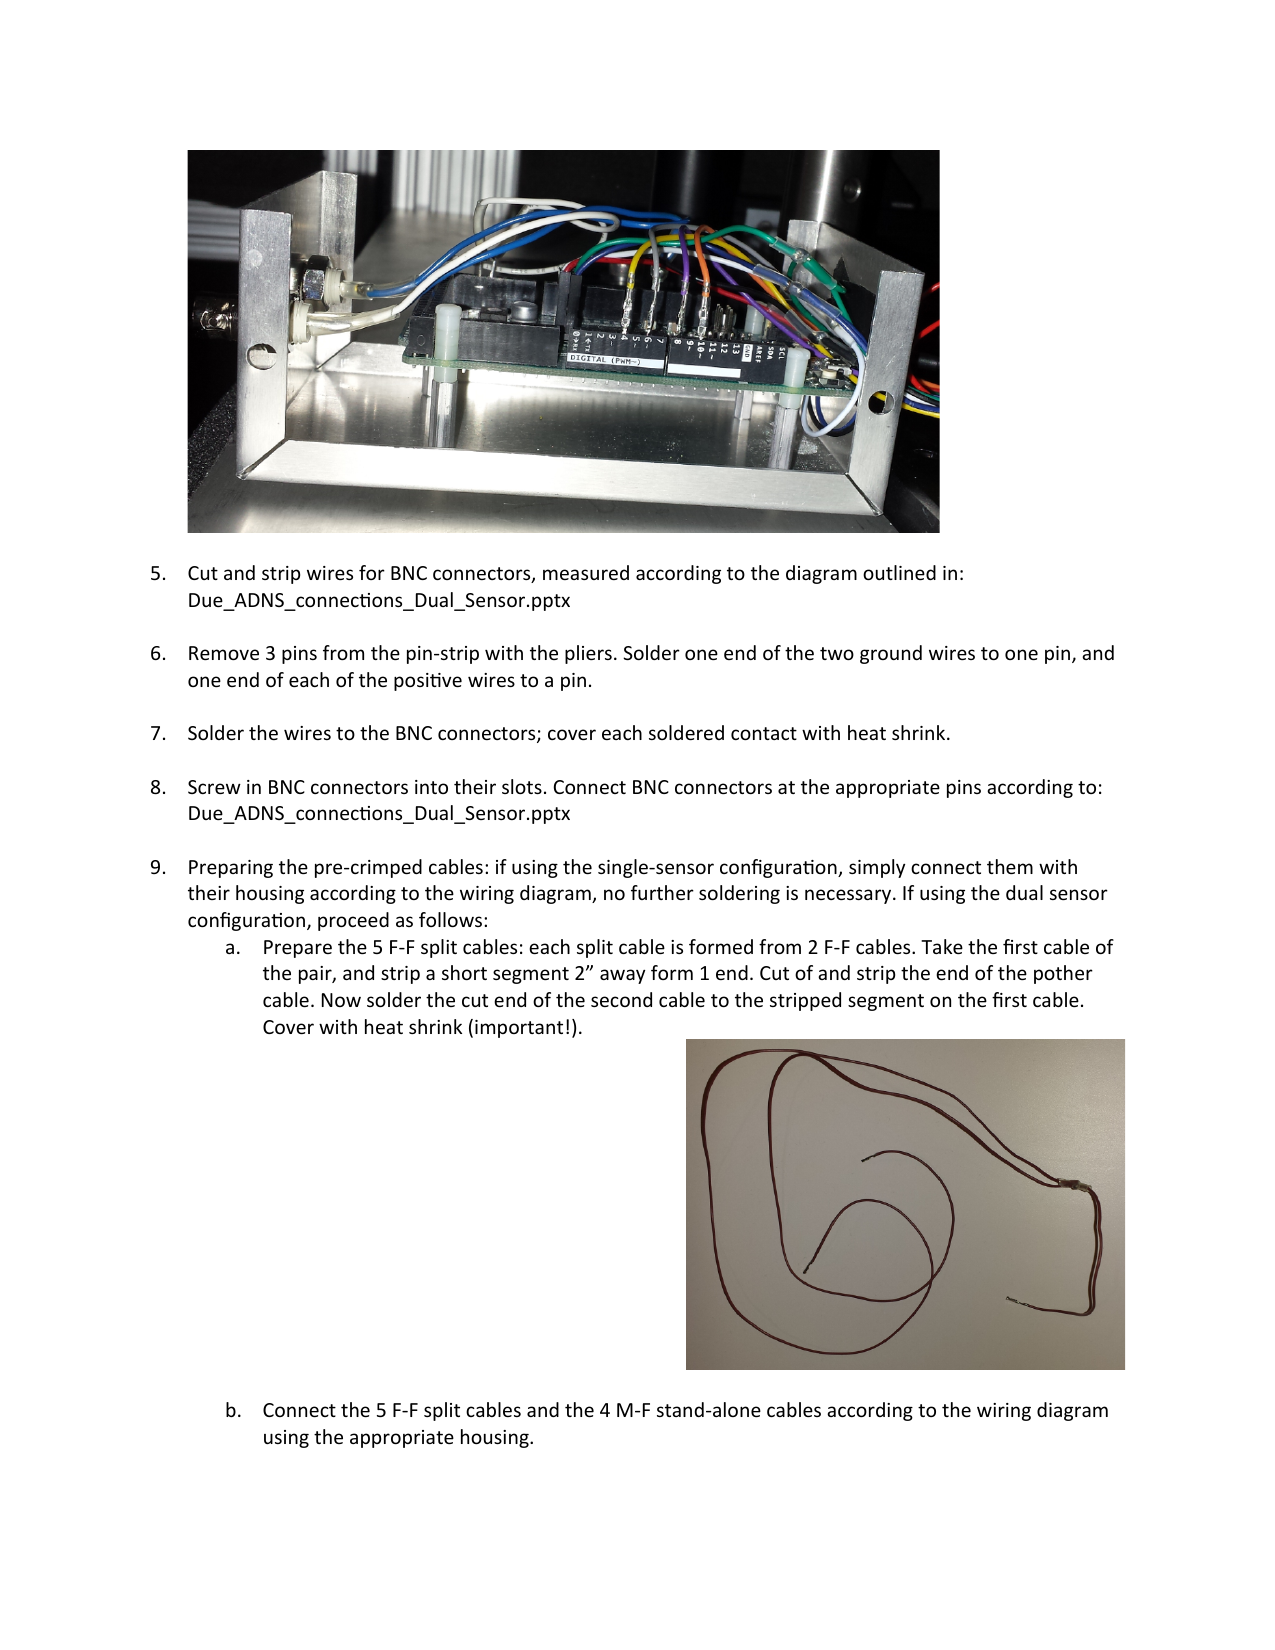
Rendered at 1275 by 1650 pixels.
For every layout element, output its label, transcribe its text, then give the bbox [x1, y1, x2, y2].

list Screw in BNC connectors into their slots. Connect BNC connectors at the appropriate pins according to: Due_ADNS_connections_Dual_Sensor.pptx [150, 773, 1125, 826]
picture [187, 150, 940, 533]
picture [686, 1039, 1125, 1370]
list Solder the wires to the BNC connectors; cover each soldered contact with heat shrink. [150, 719, 1125, 746]
list Connect the 5 F-F split cables and the 4 M-F stand-alone cables according to the wiring diagram using the appropriate housing. [225, 1396, 1125, 1450]
list Prepare the 5 F-F split cables: each split cable is formed from 2 F-F cables. Take the first cable of the pair, and strip a short segment 2” away form 1 end. Cut of and strip the end of the pother cable. Now solder the cut end of the second cable to the stripped segment on the first cable. Cover with heat shrink (important!). [225, 933, 1125, 1039]
list Preparing the pre-crimped cables: if using the single-sensor configuration, simply connect them with their housing according to the wiring diagram, no further soldering is necessary. If using the dual sensor configuration, proceed as follows: [150, 853, 1125, 933]
list Remove 3 pins from the pin-strip with the pliers. Solder one end of the two ground wires to one pin, and one end of each of the positive wires to a pin. [150, 639, 1125, 693]
list Cut and strip wires for BNC connectors, measured according to the diagram outlined in: Due_ADNS_connections_Dual_Sensor.pptx [150, 559, 1125, 613]
